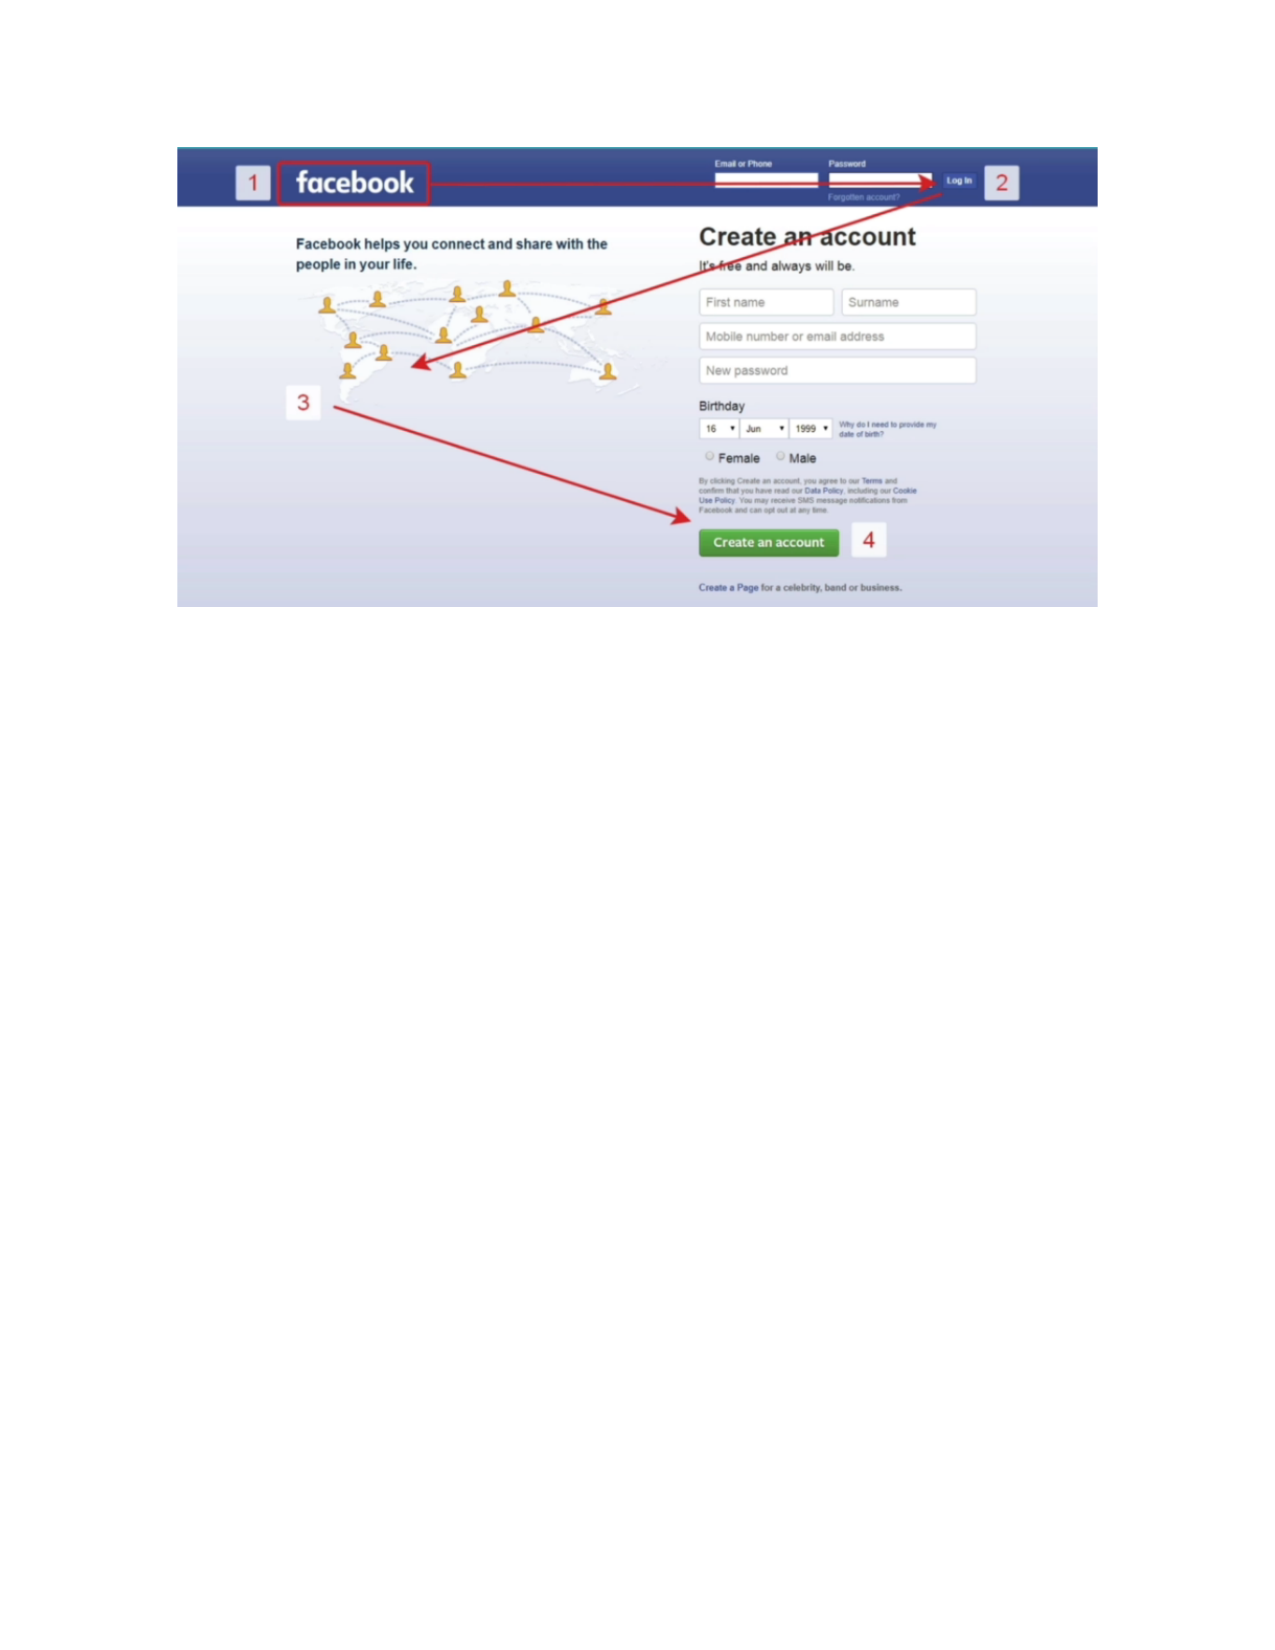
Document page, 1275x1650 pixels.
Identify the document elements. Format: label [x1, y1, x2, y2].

picture [177, 147, 1098, 607]
